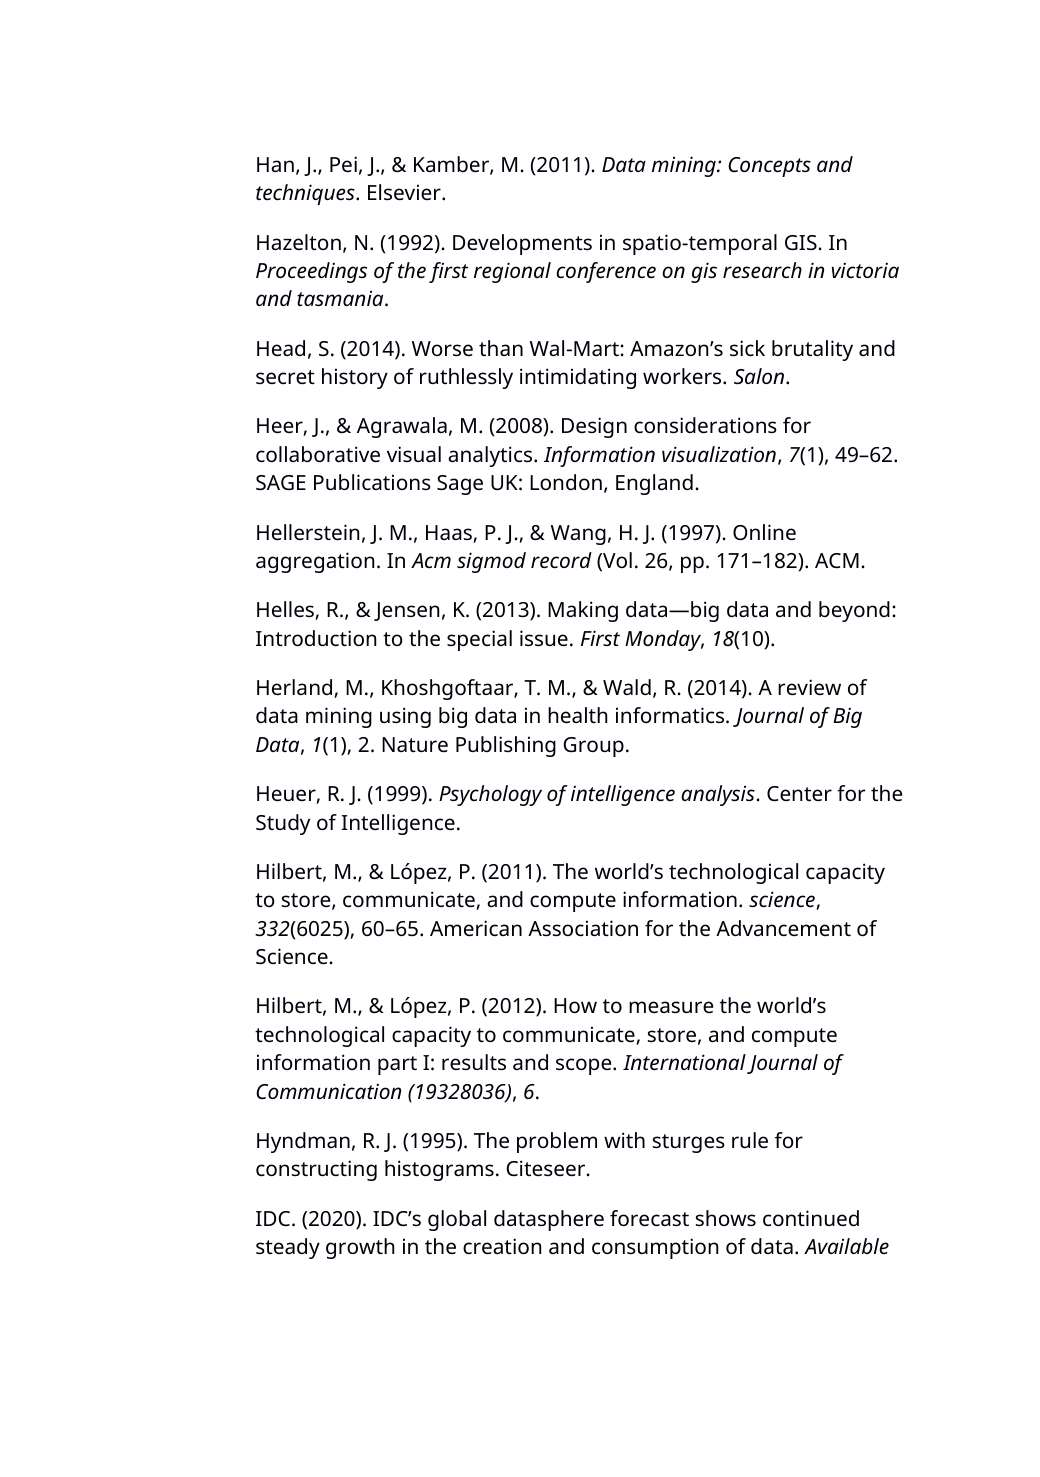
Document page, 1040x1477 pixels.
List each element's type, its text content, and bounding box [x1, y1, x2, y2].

text Heer, J., & Agrawala, M. (2008). Design considerations for collaborative visual analytics. Information visualization, 7(1), 49–62. SAGE Publications Sage UK: London, England. [255, 412, 910, 497]
text Hazelton, N. (1992). Developments in spatio-temporal GIS. In Proceedings of the first regional conference on gis research in victoria and tasmania. [255, 228, 910, 313]
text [255, 1204, 910, 1261]
text Herland, M., Khoshgoftaar, T. M., & Wald, R. (2014). A review of data mining using big data in health informatics. Journal of Big Data, 1(1), 2. Nature Publishing Group. [255, 673, 910, 758]
text Hilbert, M., & López, P. (2011). The world’s technological capacity to store, communicate, and compute information. science, 332(6025), 60–65. American Association for the Advancement of Science. [255, 857, 910, 971]
text Heuer, R. J. (1999). Psychology of intelligence analysis. Center for the Study of Intelligence. [255, 779, 910, 836]
text Hellerstein, J. M., Haas, P. J., & Wang, H. J. (1997). Online aggregation. In Acm sigmod record (Vol. 26, pp. 171–182). ACM. [255, 518, 910, 574]
text Hyndman, R. J. (1995). The problem with sturges rule for constructing histograms. Citeseer. [255, 1126, 910, 1183]
text Head, S. (2014). Worse than Wal-Mart: Amazon’s sick brutality and secret history of ruthlessly intimidating workers. Salon. [255, 334, 910, 391]
text Han, J., Pei, J., & Kamber, M. (2011). Data mining: Concepts and techniques. Elsevier. [255, 150, 910, 207]
text Hilbert, M., & López, P. (2012). How to measure the world’s technological capacity to communicate, store, and compute information part I: results and scope. International Journal of Communication (19328036), 6. [255, 992, 910, 1105]
text Helles, R., & Jensen, K. (2013). Making data—big data and beyond: Introduction to the special issue. First Monday, 18(10). [255, 595, 910, 652]
